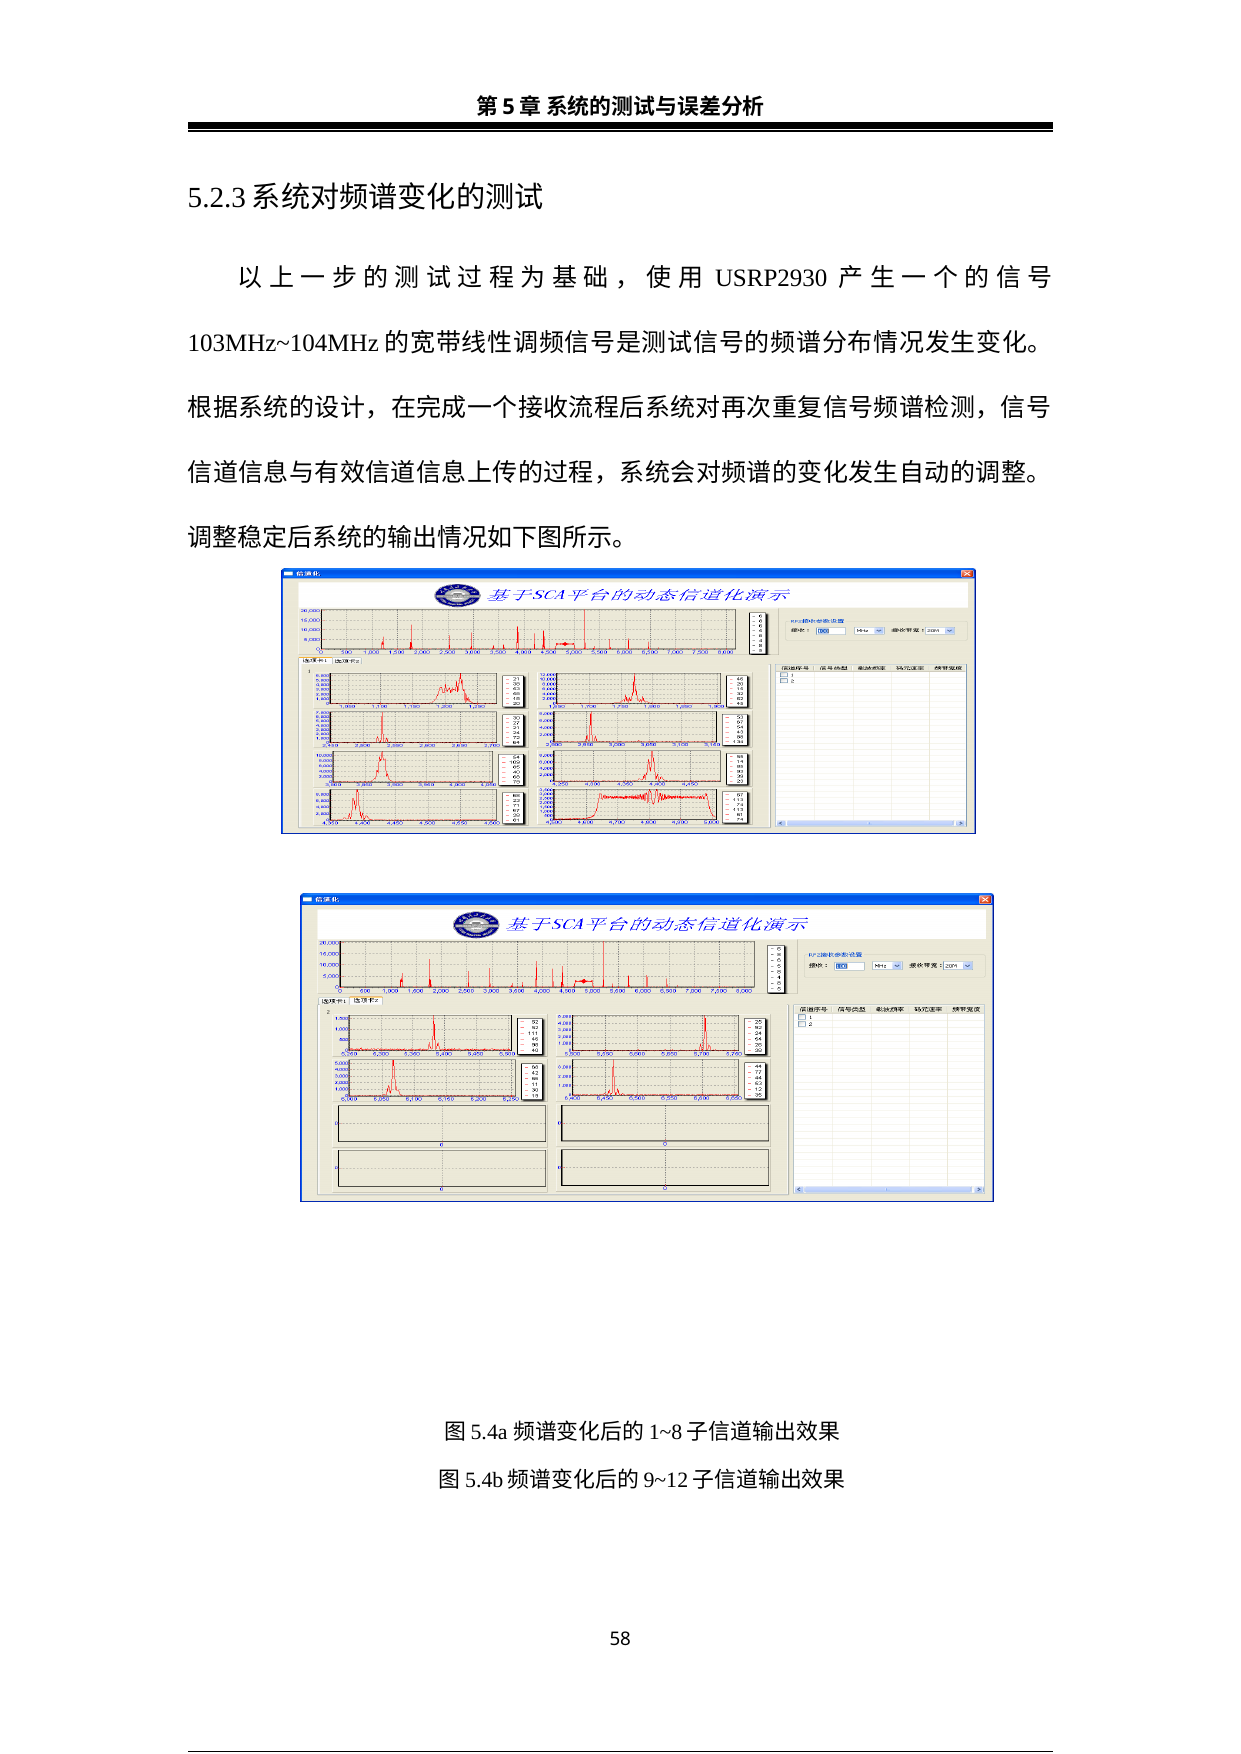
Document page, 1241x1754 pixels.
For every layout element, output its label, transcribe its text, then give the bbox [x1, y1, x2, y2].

subtitle 5.2.3系统对频谱变化的测试 [187, 162, 1053, 227]
picture [281, 568, 976, 834]
text 图5.4b频谱变化后的9~12子信道输出效果 [187, 1462, 1053, 1494]
text 以上一步的测试过程为基础，使用USRP2930产生一个的信号103MHz~104MHz的宽带线性调频信号是测试信号的频谱分布情况发生变化。根据系统的设计，在完成一个接收流程后系统对再次重复信号频谱检测，信号信道信息与有效信道信息上传的过程，系统会对频谱的变化发生自动的调整。调整稳定后系统的输出情况如下图所示。 [187, 243, 1053, 568]
picture [300, 893, 994, 1202]
